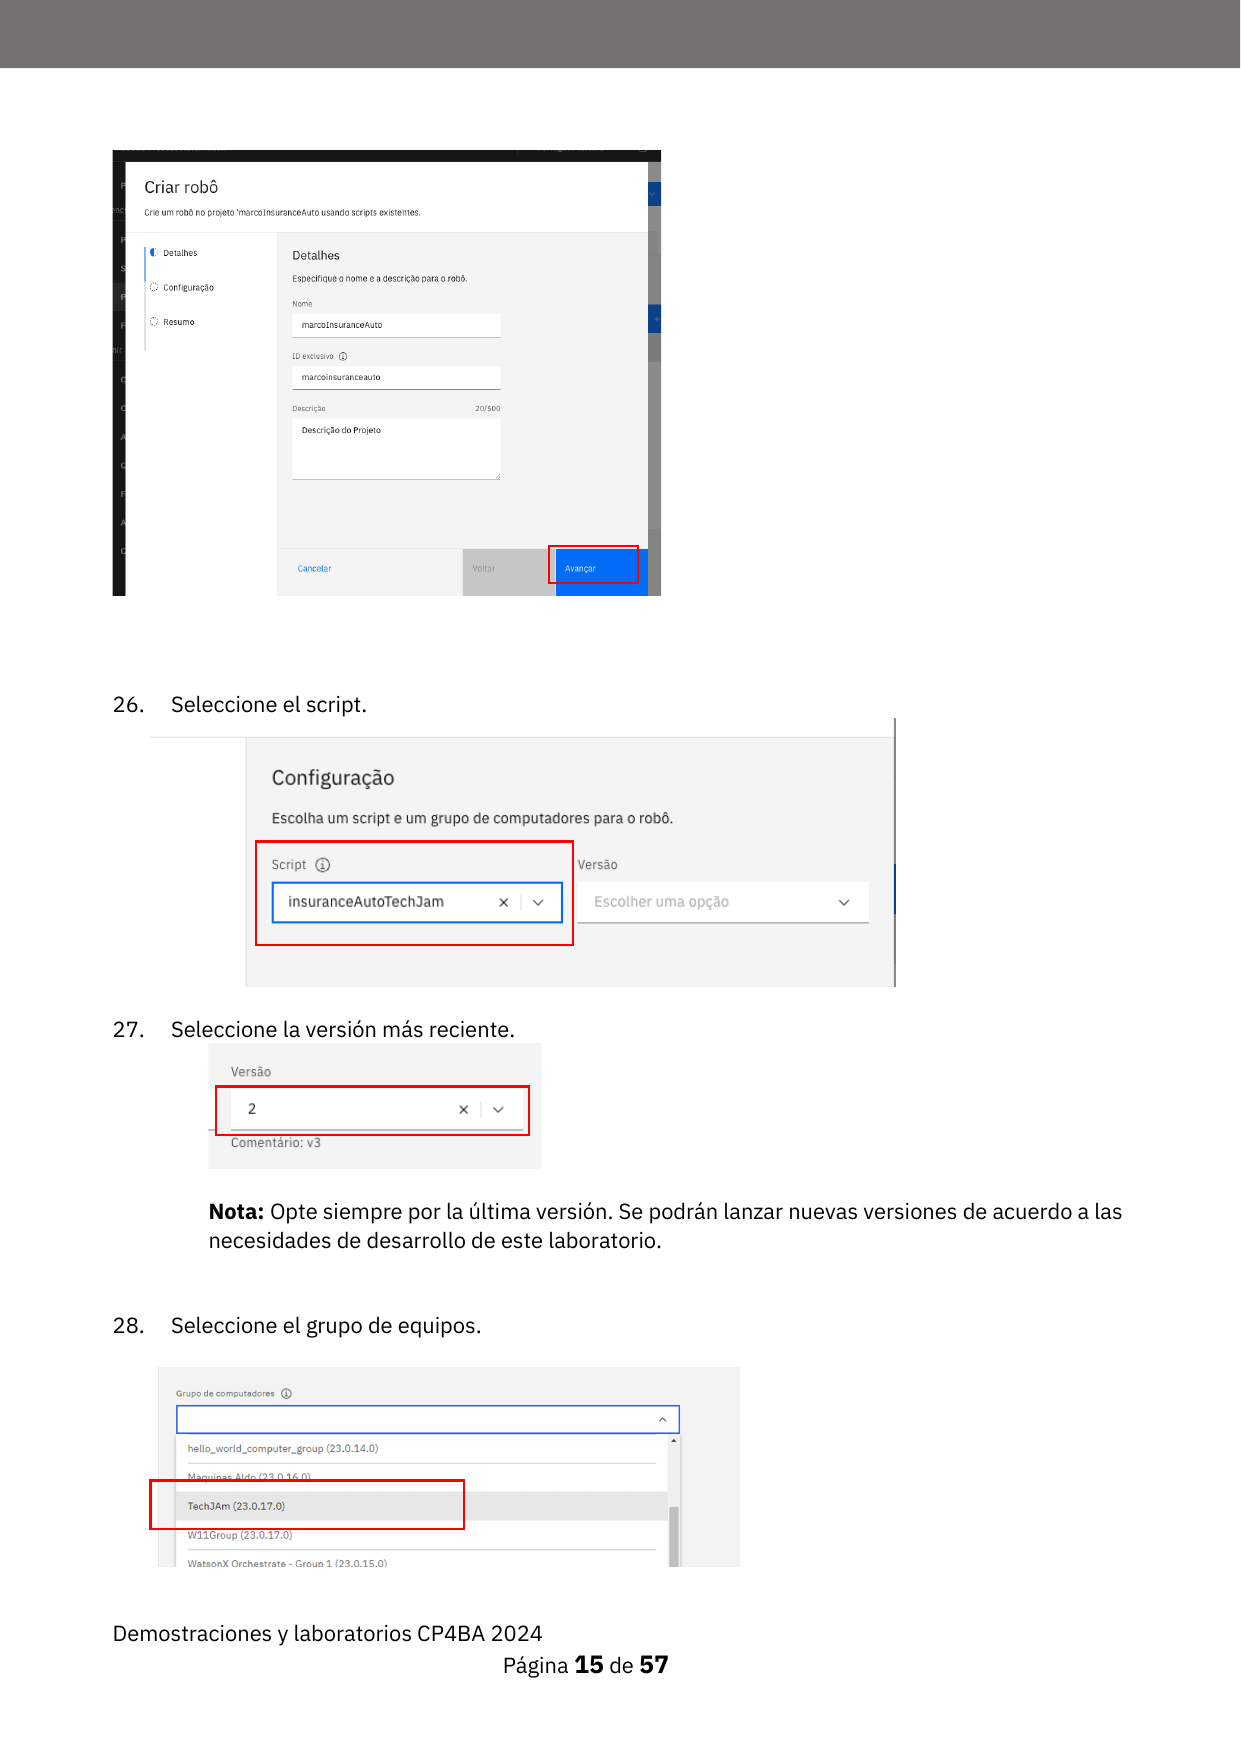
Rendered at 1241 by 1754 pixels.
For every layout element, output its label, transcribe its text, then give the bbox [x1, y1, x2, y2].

picture [152, 1482, 463, 1528]
picture [208, 1043, 542, 1169]
picture [150, 1367, 741, 1567]
picture [112, 150, 662, 596]
list Seleccione la versión más reciente. [112, 1015, 1128, 1044]
list Seleccione el script. [112, 690, 1128, 718]
list Nota: Opte siempre por la última versión. Se podrán lanzar nuevas versiones de acuerdo a las necesidades de desarrollo de este laboratorio. [208, 1197, 1128, 1254]
list Seleccione el grupo de equipos. [112, 1311, 1128, 1339]
picture [150, 718, 896, 987]
